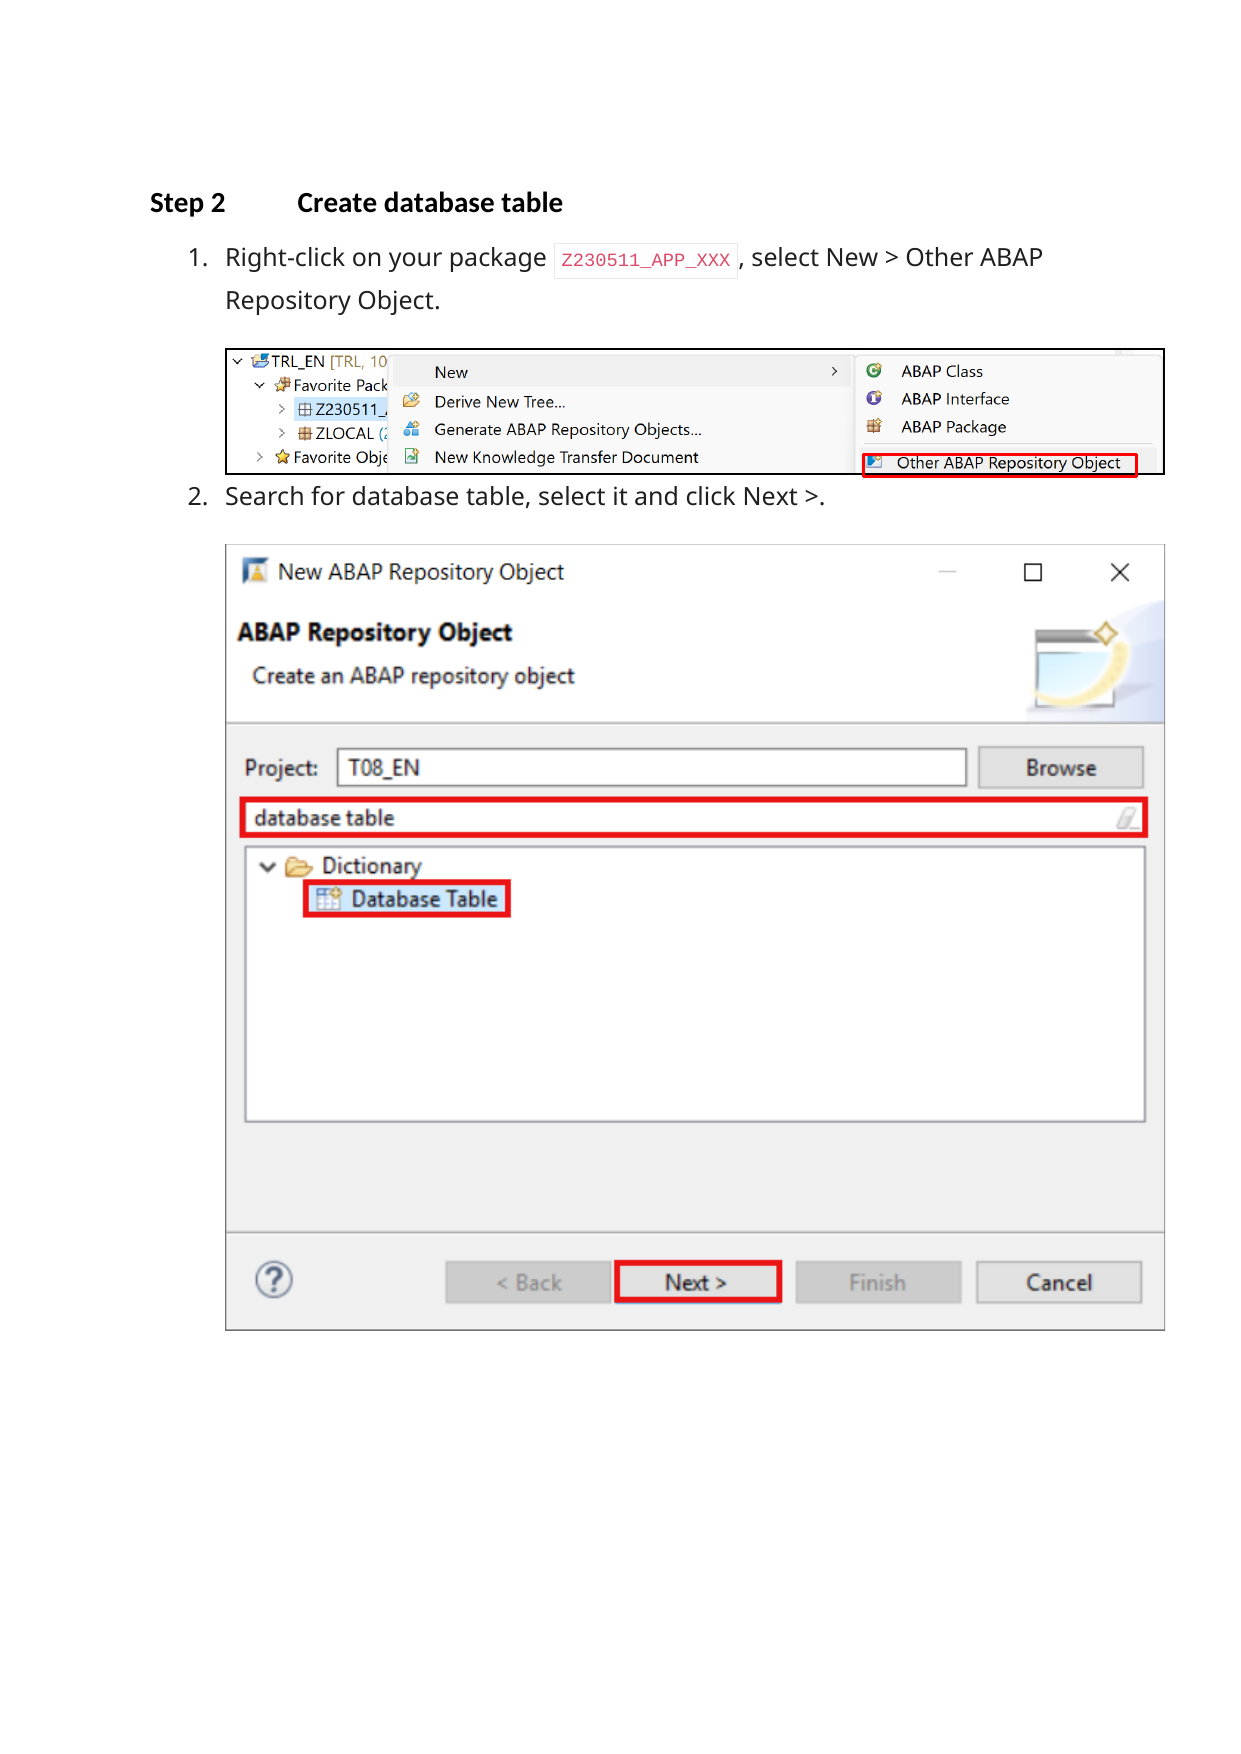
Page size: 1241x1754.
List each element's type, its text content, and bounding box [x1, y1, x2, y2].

text Step 2 Create database table [150, 184, 1090, 220]
list Search for database table, select it and click Next >. [187, 475, 1090, 513]
picture [865, 456, 1135, 473]
picture [227, 350, 1163, 473]
list Right-click on your package Z230511_APP_XXX, select New > Other ABAP Repository Object. [187, 239, 1090, 317]
picture [225, 544, 1166, 1331]
